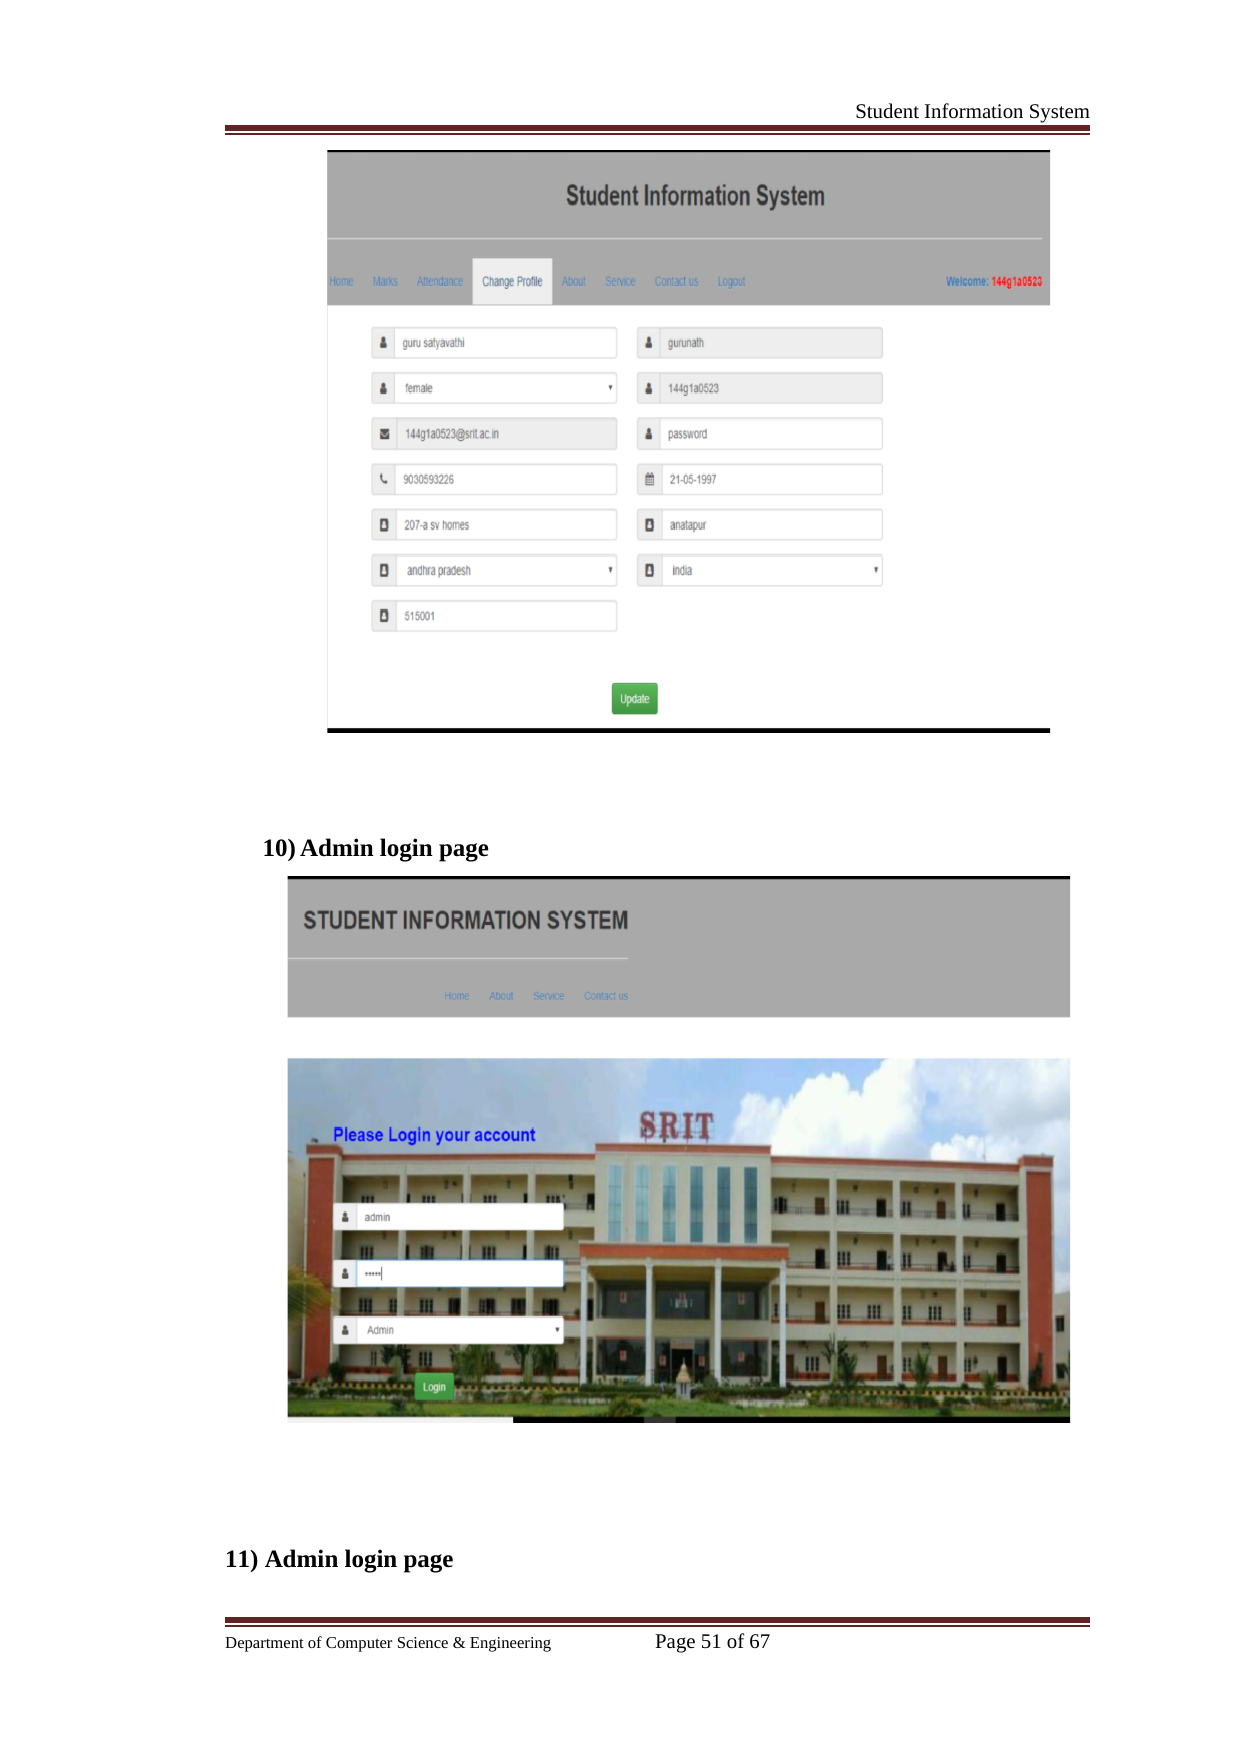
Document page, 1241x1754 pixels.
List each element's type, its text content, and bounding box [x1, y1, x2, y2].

picture [287, 876, 1071, 1423]
list Admin login page [262, 833, 1090, 862]
picture [327, 150, 1051, 733]
text 11) Admin login page [225, 1544, 1090, 1573]
